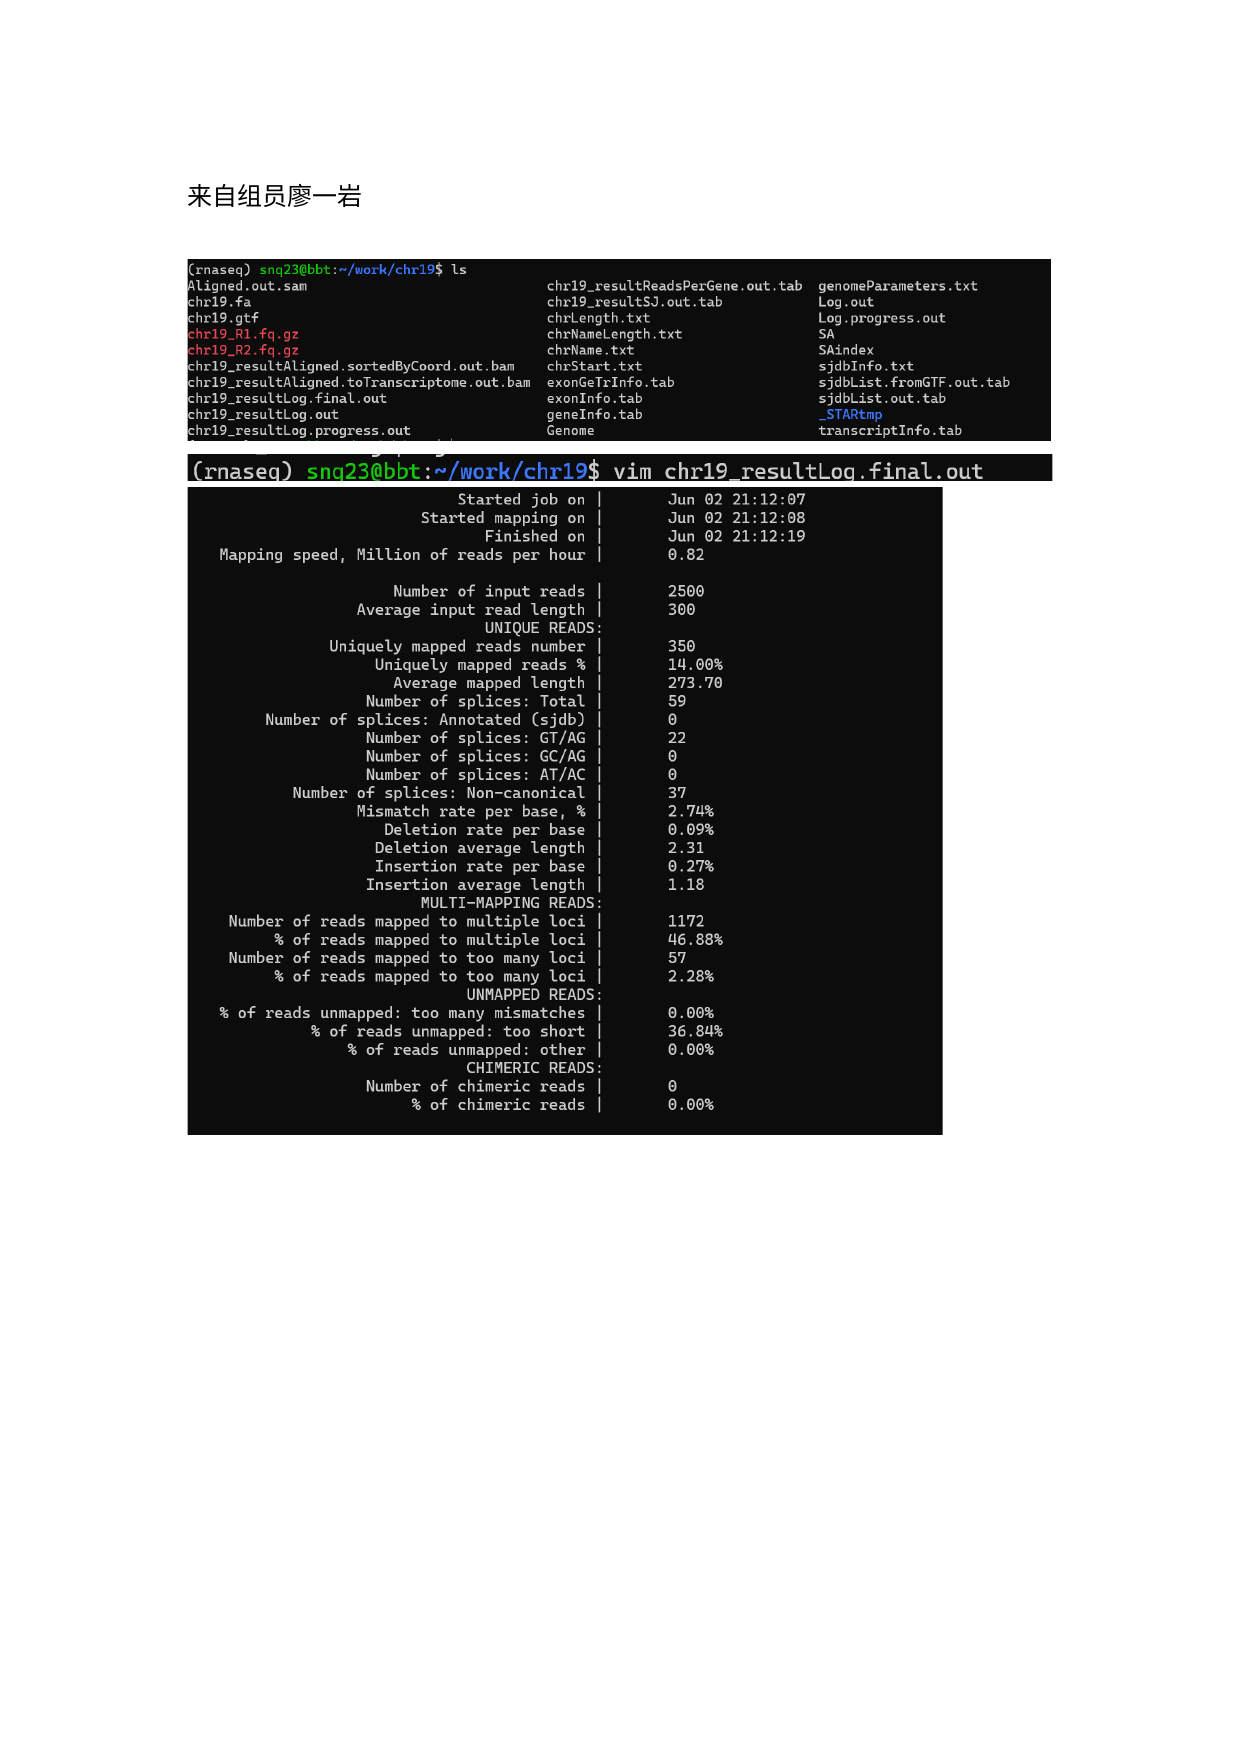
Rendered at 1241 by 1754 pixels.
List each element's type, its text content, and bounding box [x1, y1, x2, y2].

text 来自组员廖一岩 [187, 162, 1053, 227]
picture [187, 259, 1051, 441]
picture [187, 454, 1053, 481]
picture [187, 487, 943, 1135]
